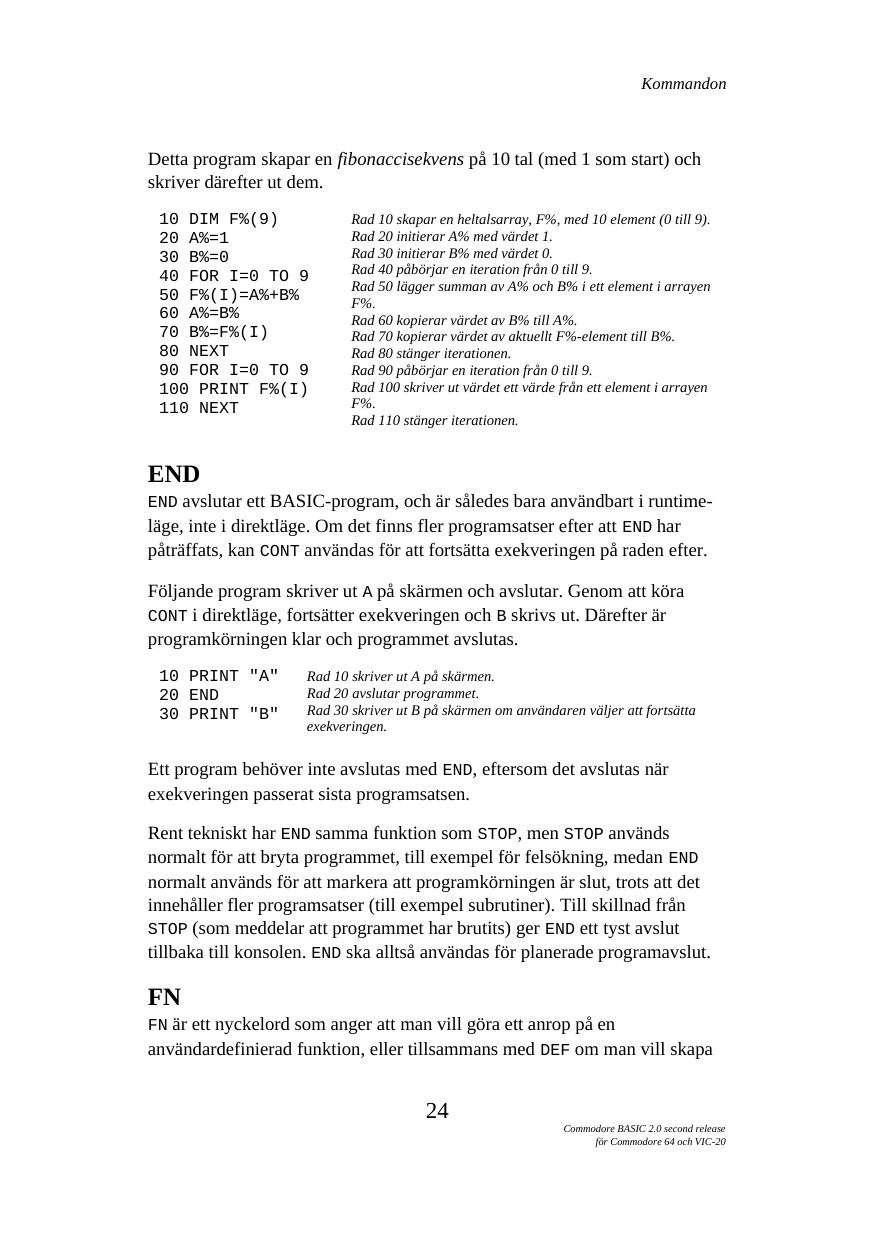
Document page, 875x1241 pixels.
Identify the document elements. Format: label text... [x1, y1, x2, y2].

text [148, 1013, 726, 1060]
subtitle FN [148, 982, 726, 1011]
text Följande program skriver ut A på skärmen och avslutar. Genom att köra CONT i direktläge, fortsätter exekveringen och B skrivs ut. Därefter är programkörningen klar och programmet avslutas. [148, 580, 726, 649]
text Rent tekniskt har END samma funktion som STOP, men STOP används normalt för att bryta programmet, till exempel för felsökning, medan END normalt används för att markera att programkörningen är slut, trots att det innehåller fler programsatser (till exempel subrutiner). Till skillnad från STOP (som meddelar att programmet har brutits) ger END ett tyst avslut tillbaka till konsolen. END ska alltså användas för planerade programavslut. [148, 822, 726, 964]
table_header 10 DIM F%(9) 20 A%=1 30 B%=0 40 FOR I=0 TO 9 50 F%(I)=A%+B% 60 A%=B% 70 B%=F%(I) 80 NEXT 90 FOR I=0 TO 9 100 PRINT F%(I) 110 NEXT [148, 211, 340, 429]
table_header Rad 10 skapar en heltalsarray, F%, med 10 element (0 till 9). Rad 20 initierar A% med värdet 1. Rad 30 initierar B% med värdet 0. Rad 40 påbörjar en iteration från 0 till 9. Rad 50 lägger summan av A% och B% i ett element i arrayen F%. Rad 60 kopierar värdet av B% till A%. Rad 70 kopierar värdet av aktuellt F%-element till B%. Rad 80 stänger iterationen. Rad 90 påbörjar en iteration från 0 till 9. Rad 100 skriver ut värdet ett värde från ett element i arrayen F%. Rad 110 stänger iterationen. [340, 211, 726, 429]
subtitle END [148, 459, 726, 488]
table_header 10 PRINT "A" 20 END 30 PRINT "B" [148, 668, 295, 735]
text Detta program skapar en fibonaccisekvens på 10 tal (med 1 som start) och skriver därefter ut dem. [148, 148, 726, 192]
text Ett program behöver inte avslutas med END, eftersom det avslutas när exekveringen passerat sista programsatsen. [148, 735, 726, 804]
table_header Rad 10 skriver ut A på skärmen. Rad 20 avslutar programmet. Rad 30 skriver ut B på skärmen om användaren väljer att fortsätta exekveringen. [295, 668, 726, 735]
text END avslutar ett BASIC-program, och är således bara användbart i runtime-läge, inte i direktläge. Om det finns fler programsatser efter att END har påträffats, kan CONT användas för att fortsätta exekveringen på raden efter. [148, 490, 726, 561]
